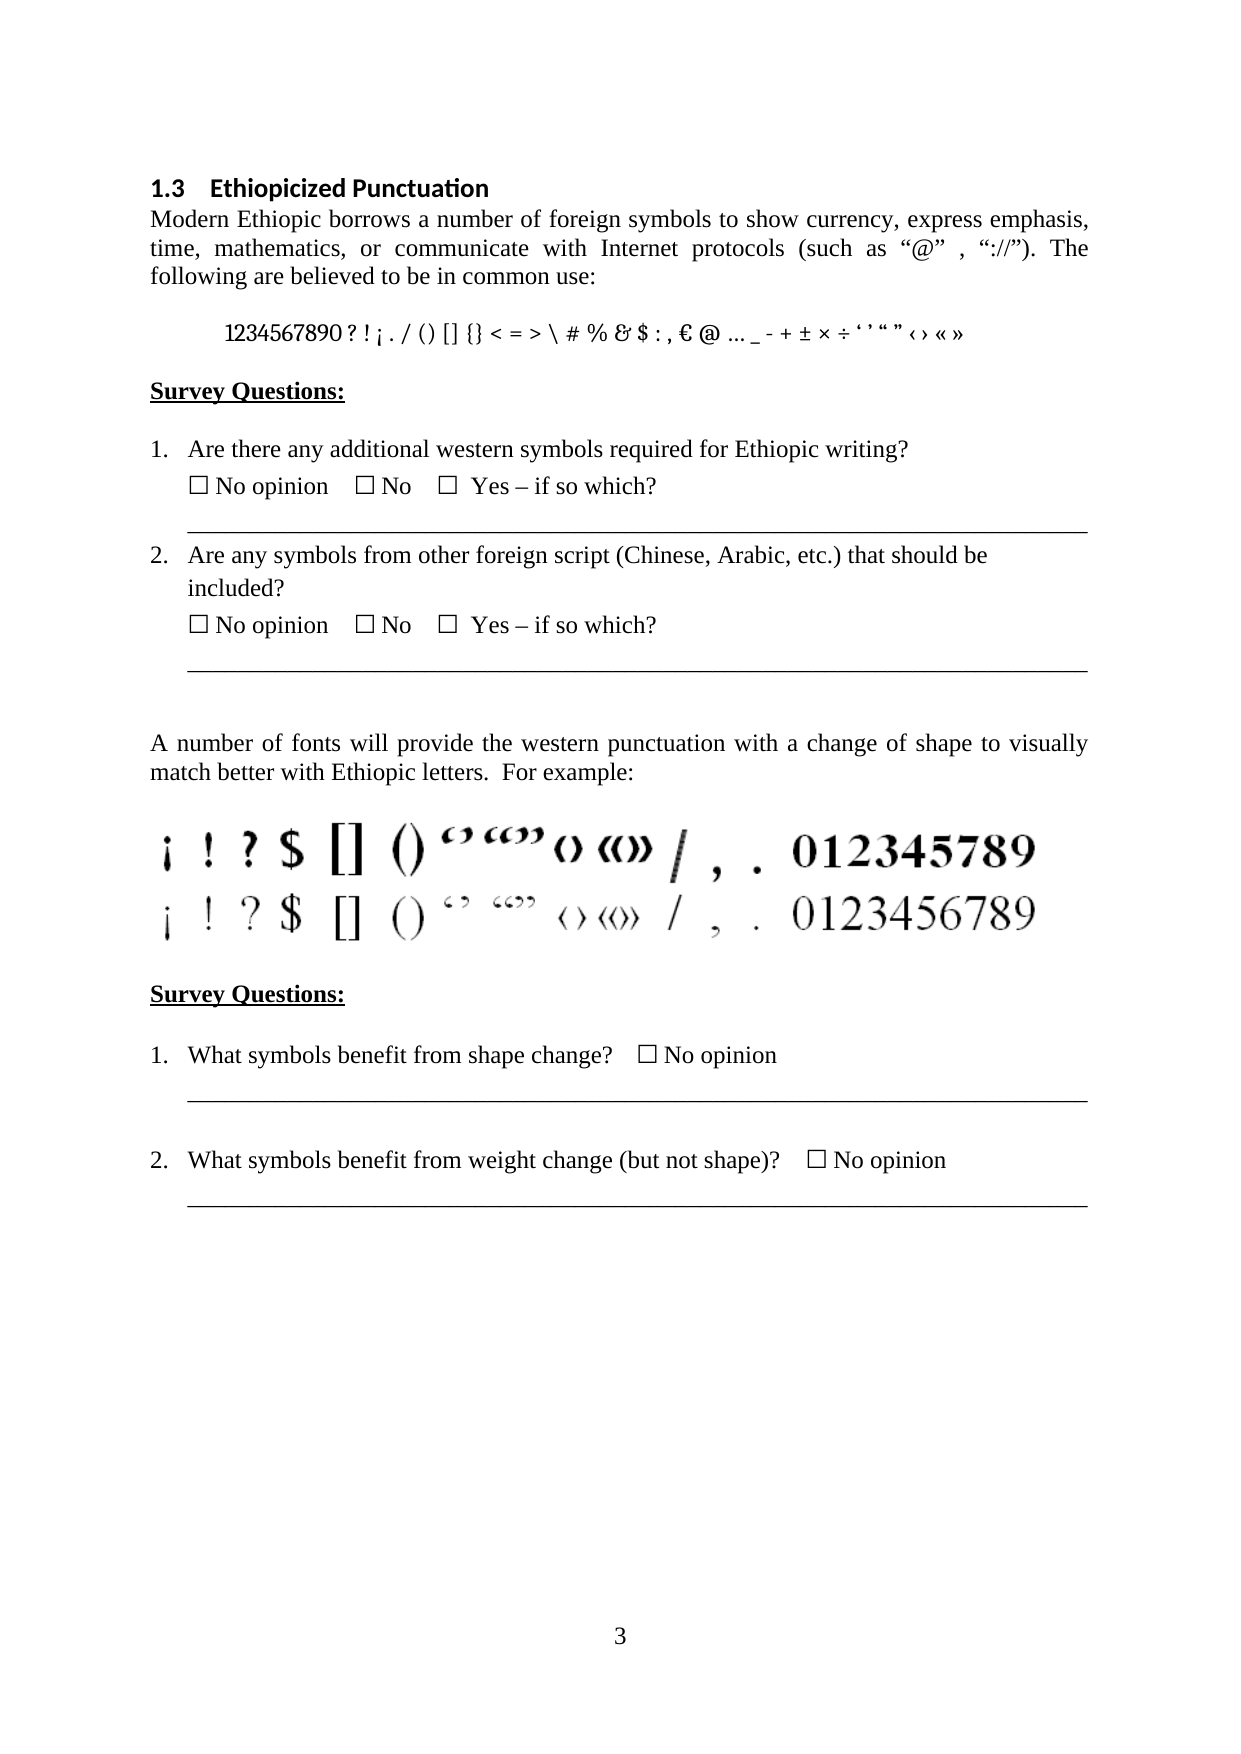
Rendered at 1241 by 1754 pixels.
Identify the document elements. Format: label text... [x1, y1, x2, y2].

list ________________________________________________________________________ [187, 1076, 1090, 1104]
list ________________________________________________________________________ [187, 646, 1090, 675]
text A number of fonts will provide the western punctuation with a change of shape to visually match better with Ethiopic letters. For example: [150, 728, 1090, 786]
list ________________________________________________________________________ [187, 1181, 1090, 1210]
list What symbols benefit from shape change? ☐ No opinion [150, 1037, 1090, 1071]
list ________________________________________________________________________ [187, 507, 1090, 536]
text 1234567890 ? ! ¡ . / () [] {} < = > \ # % & $ : , € @ … _ - + ± × ÷ ‘ ’ “ ” ‹ › « » [225, 319, 1090, 348]
text Survey Questions: [150, 979, 1090, 1008]
list Are there any additional western symbols required for Ethiopic writing? ☐ No opinion ☐ No ☐ Yes – if so which? [150, 434, 1090, 502]
list Are any symbols from other foreign script (Chinese, Arabic, etc.) that should be included? ☐ No opinion ☐ No ☐ Yes – if so which? [150, 540, 1090, 641]
list What symbols benefit from weight change (but not shape)? ☐ No opinion [150, 1142, 1090, 1176]
subtitle Ethiopicized Punctuation [150, 171, 1090, 204]
picture [150, 814, 1049, 951]
text Survey Questions: [150, 376, 1090, 405]
text Modern Ethiopic borrows a number of foreign symbols to show currency, express emphasis, time, mathematics, or communicate with Internet protocols (such as “@” , “://”). The following are believed to be in common use: [150, 204, 1090, 290]
